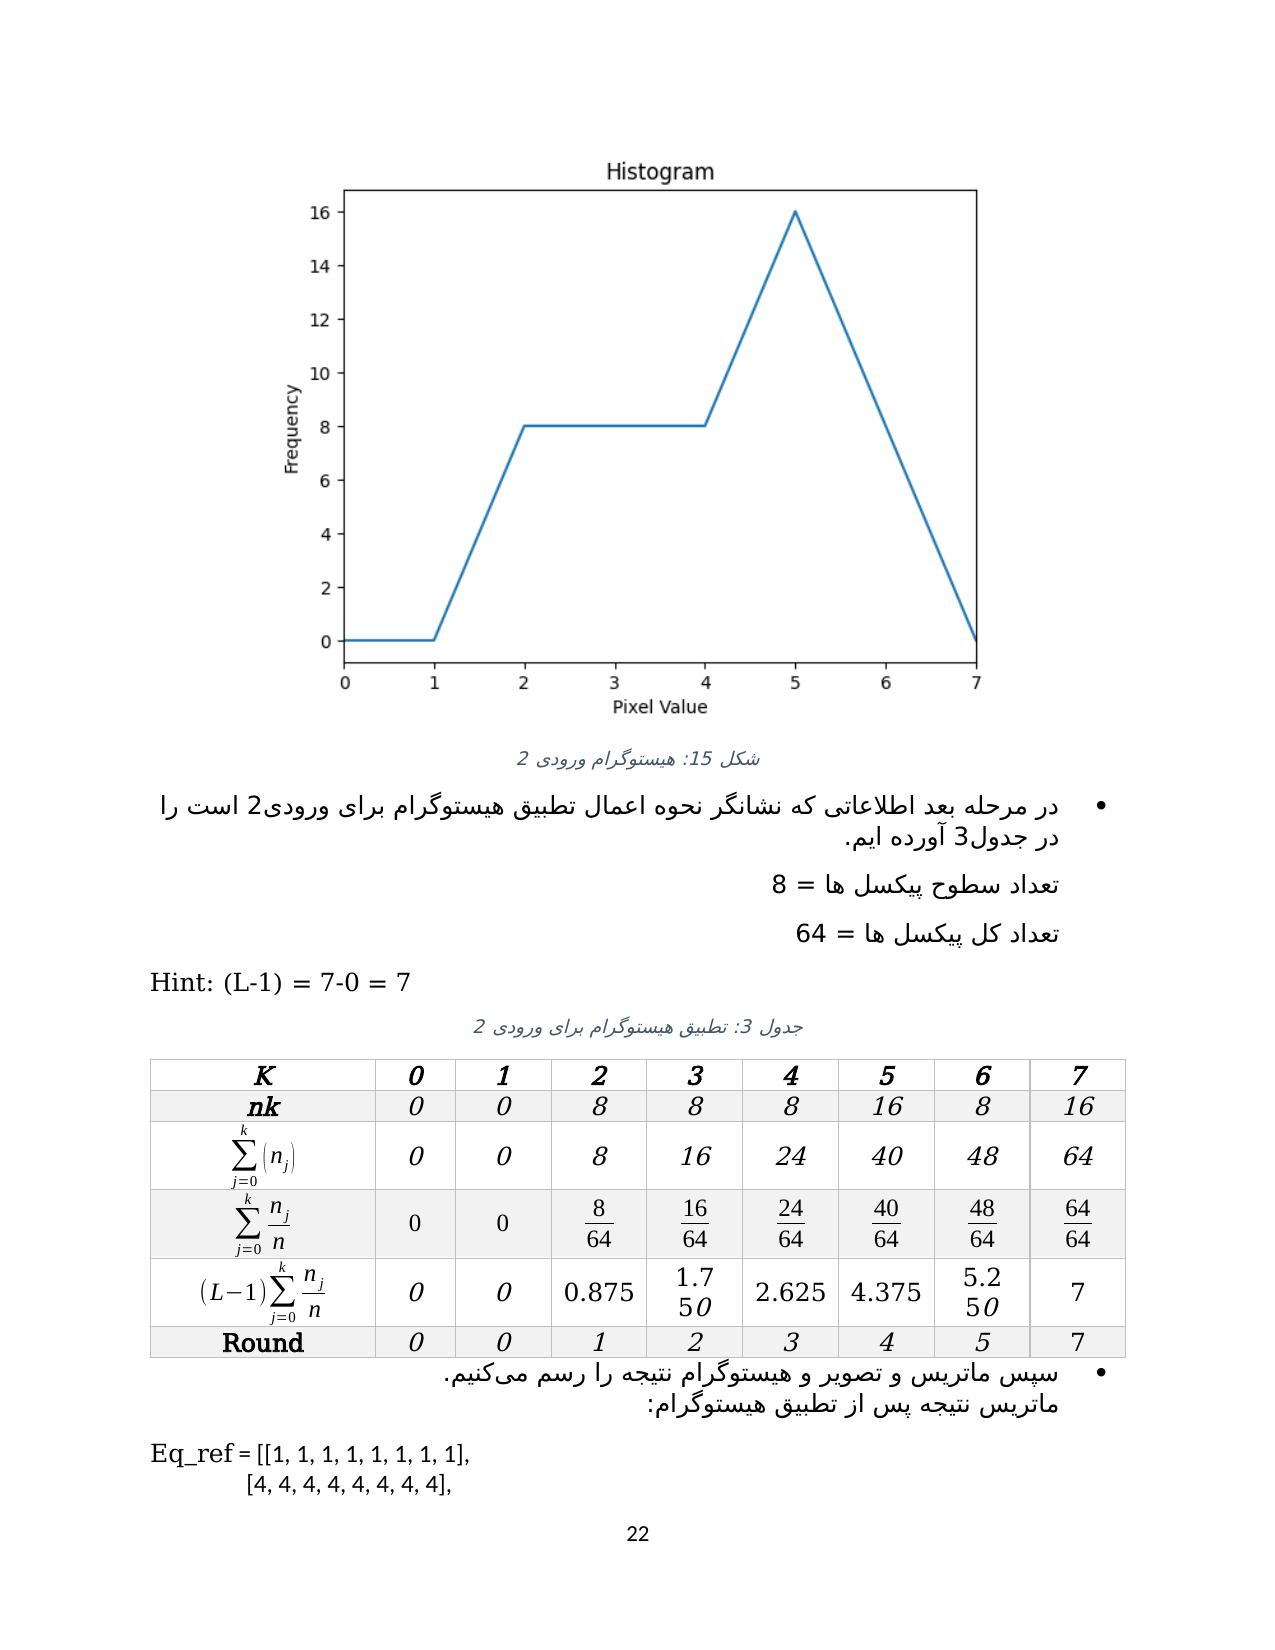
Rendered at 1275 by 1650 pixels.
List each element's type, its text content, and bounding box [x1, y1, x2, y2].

table_header 3 [647, 1060, 742, 1090]
text تعداد کل پیکسل ها = 64 [150, 919, 1125, 948]
table_cell 3 [743, 1327, 838, 1357]
table_cell 48 [935, 1122, 1029, 1189]
table_cell 1.750 [647, 1259, 742, 1326]
table_cell 1 [552, 1327, 646, 1357]
text شکل 15: هیستوگرام ورودی 2 [150, 748, 1125, 770]
table_cell 0 [376, 1327, 455, 1357]
table_cell 0 [376, 1091, 455, 1121]
table_cell 8 [552, 1122, 646, 1189]
table_cell [743, 1190, 838, 1257]
table_cell 8 [935, 1091, 1029, 1121]
table_cell Round [151, 1327, 375, 1357]
table_cell 5.250 [935, 1259, 1029, 1326]
table_cell 5 [935, 1327, 1029, 1357]
table_cell [1031, 1190, 1125, 1257]
text جدول 3: تطبیق هیستوگرام برای ورودی 2 [150, 1016, 1125, 1038]
table_cell [552, 1190, 646, 1257]
table_cell 0 [376, 1122, 455, 1189]
table_cell nk [151, 1091, 375, 1121]
table_cell 40 [839, 1122, 934, 1189]
list در مرحله بعد اطلاعاتی که نشانگر نحوه اعمال تطبیق هیستوگرام برای ورودی2 است را در جدول3 آورده ایم. [150, 791, 1097, 852]
table_cell [376, 1190, 455, 1257]
table_cell 7 [1031, 1259, 1125, 1326]
table_cell 7 [1031, 1327, 1125, 1357]
table_header 6 [935, 1060, 1029, 1090]
table_cell 24 [743, 1122, 838, 1189]
table_cell 16 [839, 1091, 934, 1121]
table_cell [151, 1259, 375, 1326]
table_cell 0 [456, 1259, 551, 1326]
table_cell 0 [376, 1259, 455, 1326]
table_cell 2 [647, 1327, 742, 1357]
table_cell 8 [552, 1091, 646, 1121]
text تعداد سطوح پیکسل ها = 8 [150, 871, 1125, 900]
table_cell 0 [456, 1091, 551, 1121]
table_header 2 [552, 1060, 646, 1090]
list ماتریس نتیجه پس از تطبیق هیستوگرام: [150, 1389, 1059, 1418]
table_cell [151, 1190, 375, 1257]
table_cell [151, 1122, 375, 1189]
table_cell 8 [647, 1091, 742, 1121]
table_cell [456, 1190, 551, 1257]
picture [271, 150, 994, 730]
table_cell 16 [1031, 1091, 1125, 1121]
table_cell 0 [456, 1327, 551, 1357]
table_cell 4.375 [839, 1259, 934, 1326]
table_header 4 [743, 1060, 838, 1090]
table_cell 4 [839, 1327, 934, 1357]
table_cell [935, 1190, 1029, 1257]
table_header 5 [839, 1060, 934, 1090]
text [150, 1468, 1125, 1499]
table_header 1 [456, 1060, 551, 1090]
table_cell 8 [743, 1091, 838, 1121]
list سپس ماتریس و تصویر و هیستوگرام نتیجه را رسم می‌کنیم. [150, 1358, 1097, 1387]
table_cell 16 [647, 1122, 742, 1189]
table_cell 2.625 [743, 1259, 838, 1326]
table_cell [647, 1190, 742, 1257]
table_header 7 [1031, 1060, 1125, 1090]
table_cell 0 [456, 1122, 551, 1189]
table_cell [839, 1190, 934, 1257]
table_header 0 [376, 1060, 455, 1090]
table_header K [151, 1060, 375, 1090]
table_cell 64 [1031, 1122, 1125, 1189]
text Hint: (L-1) = 7-0 = 7 [150, 967, 1125, 997]
table_cell 0.875 [552, 1259, 646, 1326]
text Eq_ref = [[1, 1, 1, 1, 1, 1, 1, 1], [150, 1437, 1125, 1468]
